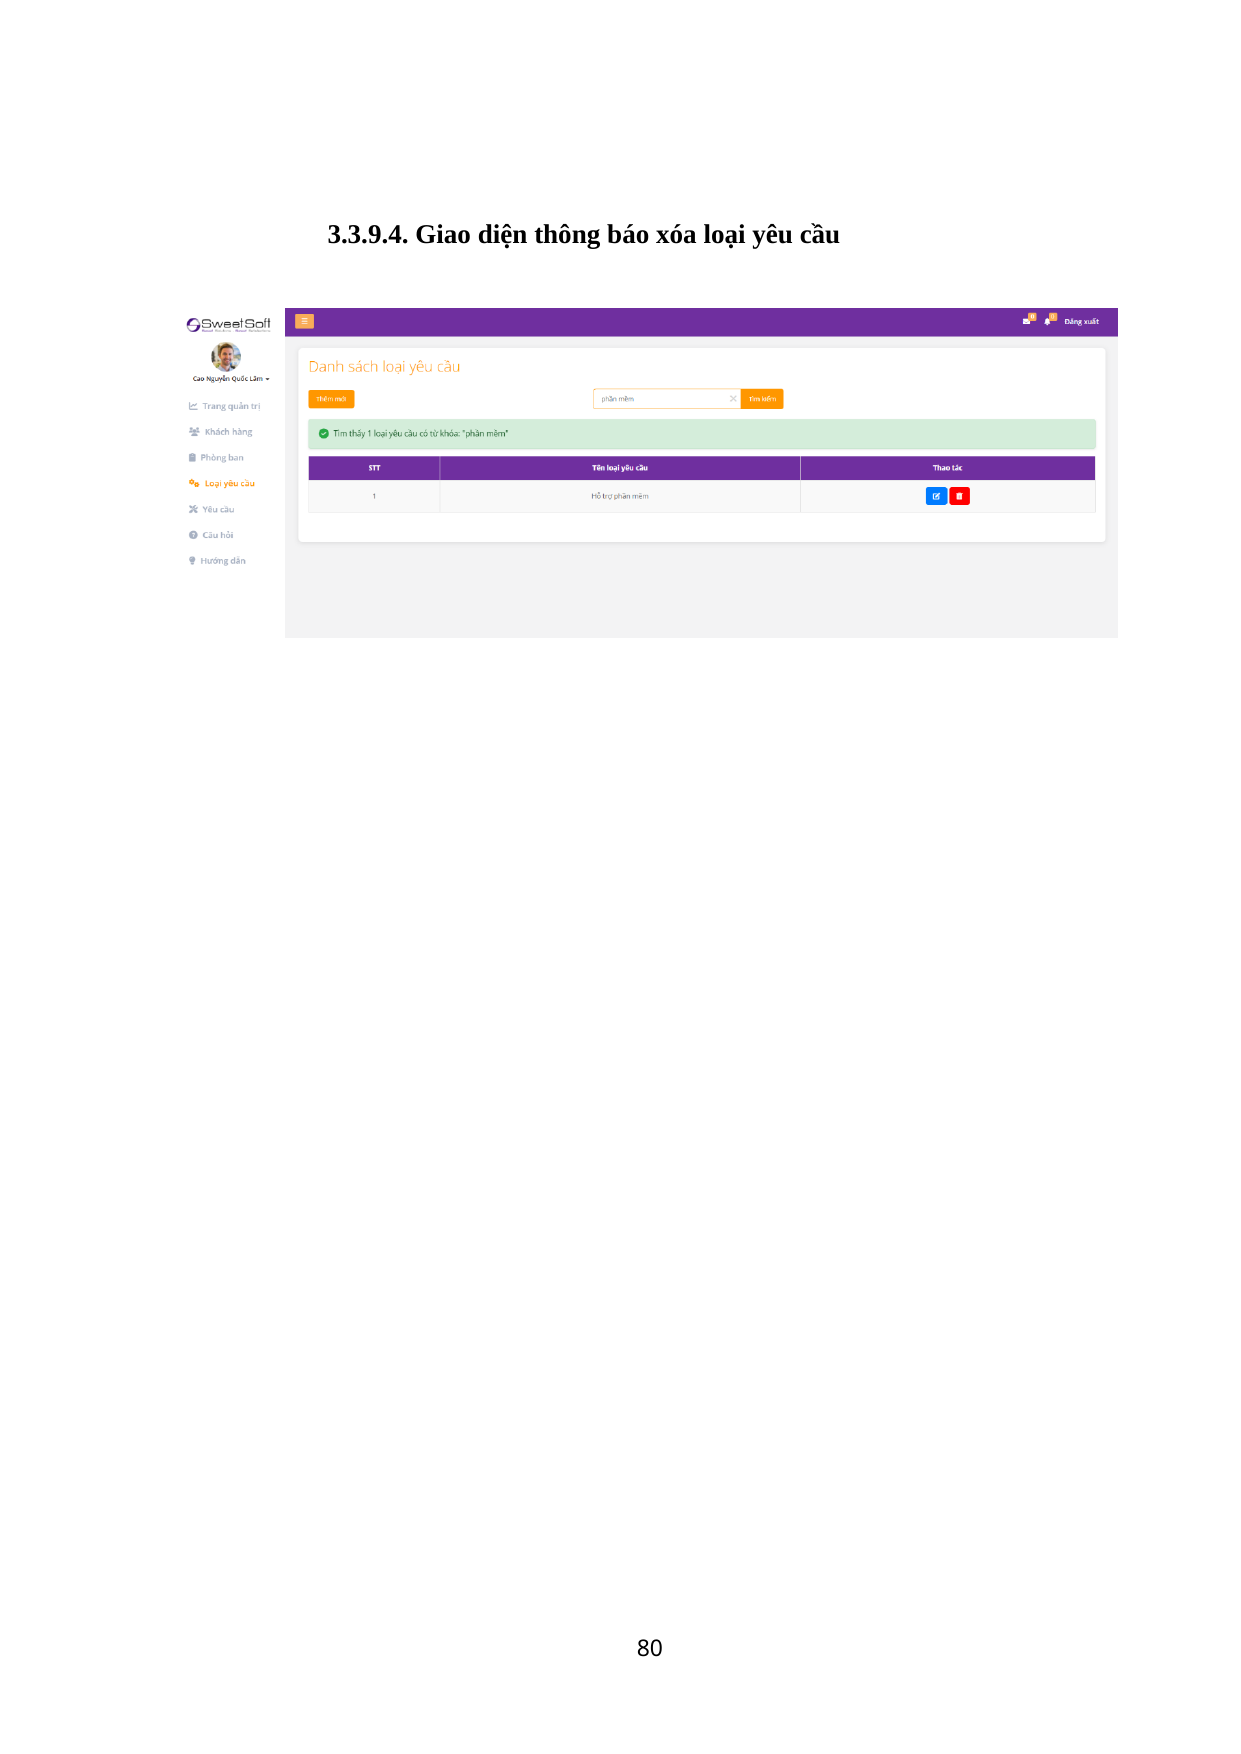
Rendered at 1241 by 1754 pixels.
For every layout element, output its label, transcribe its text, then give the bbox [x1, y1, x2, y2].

text 3.3.9.4. Giao diện thông báo xóa loại yêu cầu [252, 218, 1122, 250]
picture [177, 308, 1117, 637]
